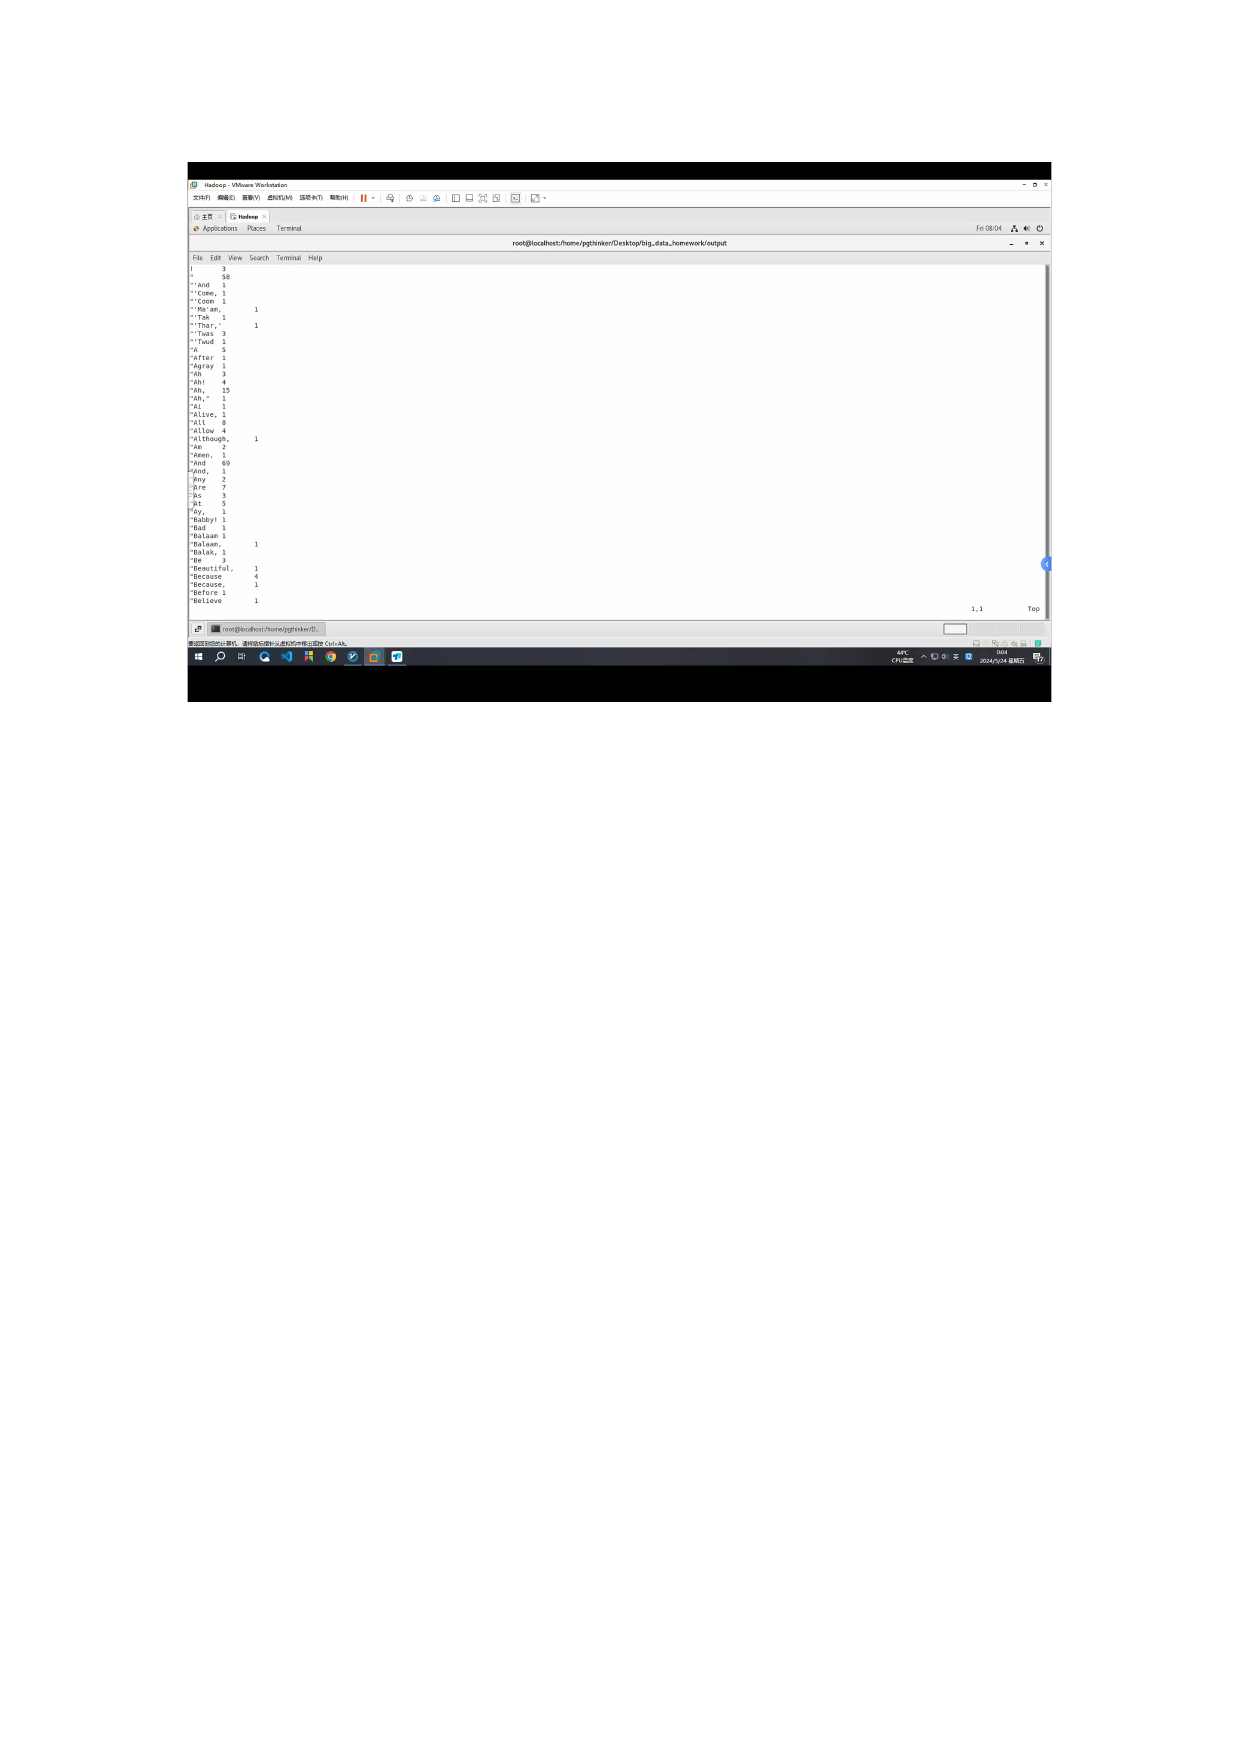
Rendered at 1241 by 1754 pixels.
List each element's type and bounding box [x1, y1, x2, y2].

picture [187, 162, 1052, 702]
